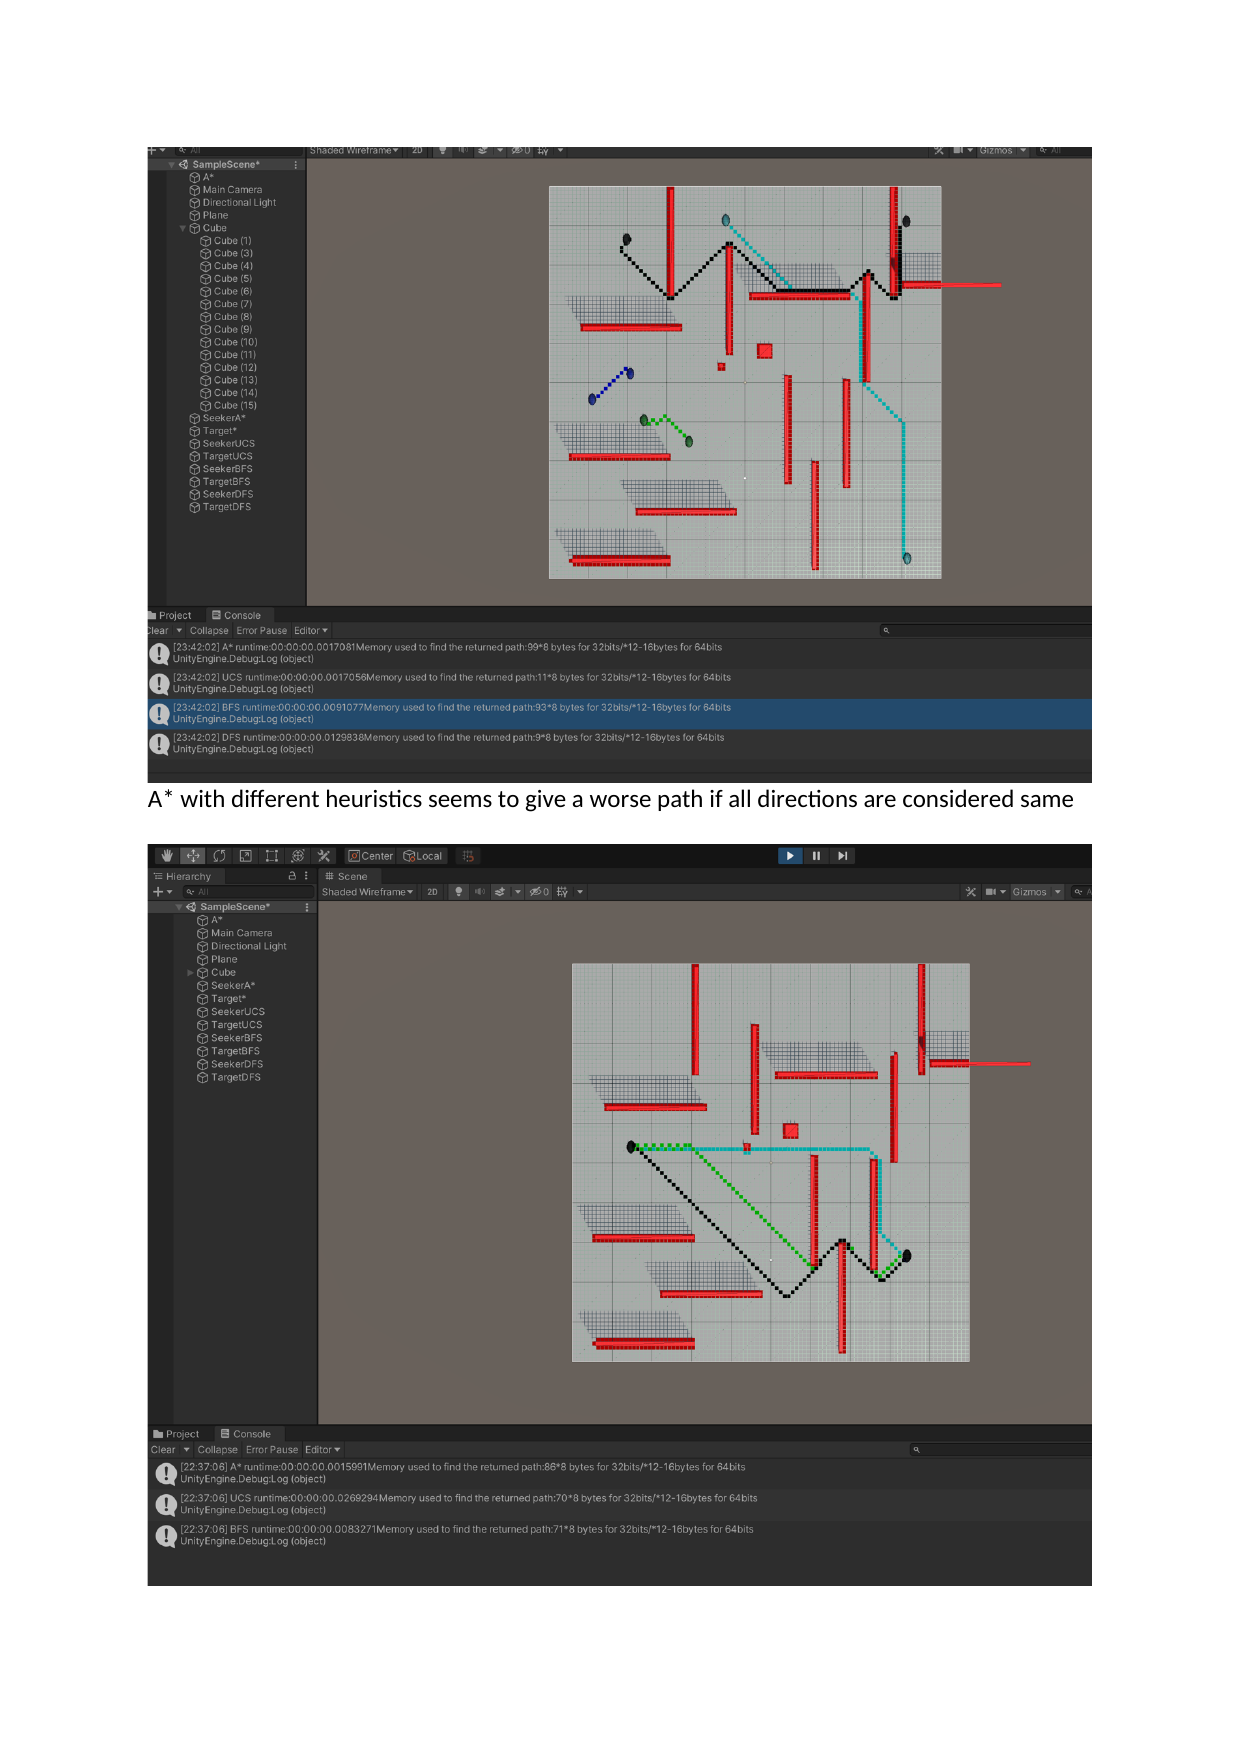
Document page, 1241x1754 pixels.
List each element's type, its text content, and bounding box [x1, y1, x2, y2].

picture [147, 147, 1092, 783]
picture [147, 844, 1092, 1586]
